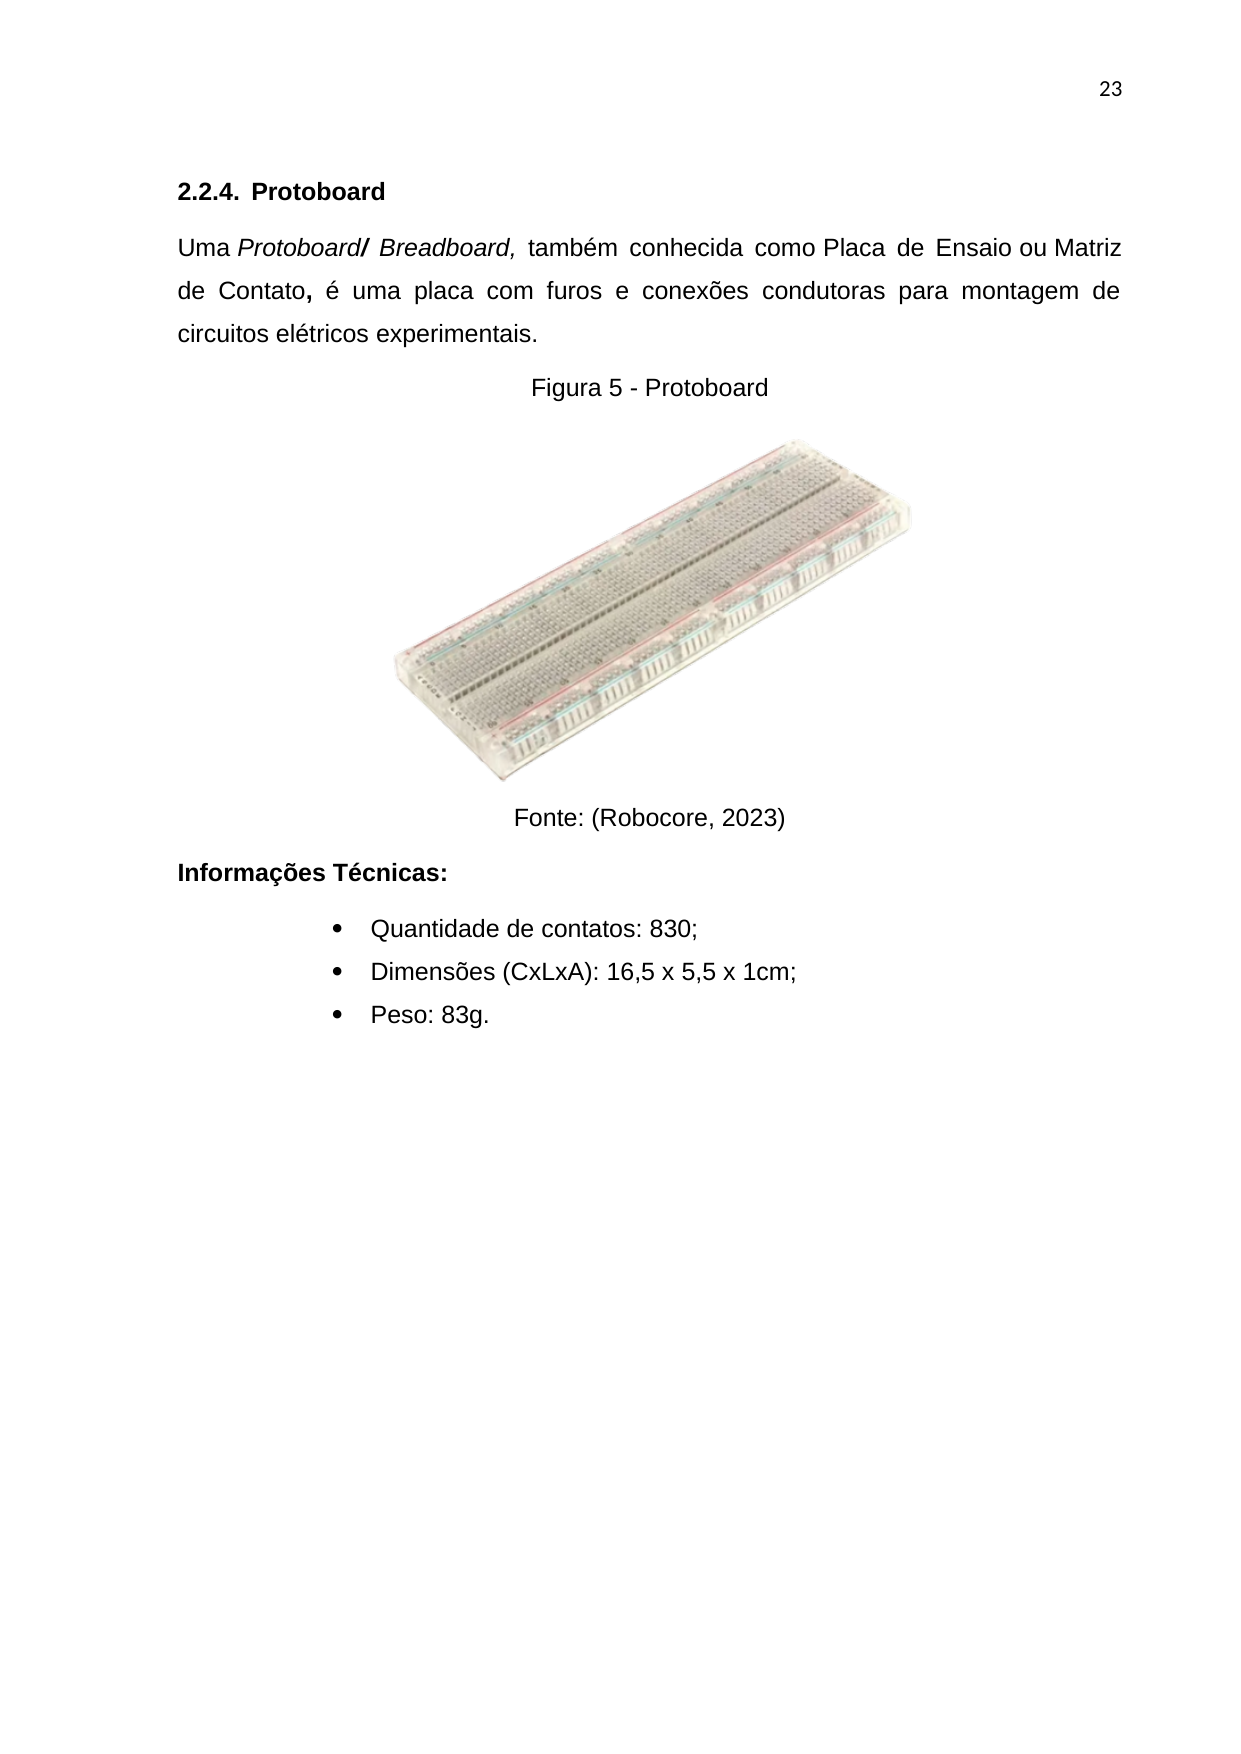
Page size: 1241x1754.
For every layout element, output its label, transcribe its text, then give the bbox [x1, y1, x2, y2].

list Uma Protoboard/ Breadboard, também conhecida como Placa de Ensaio ou Matriz de Contato, é uma placa com furos e conexões condutoras para montagem de circuitos elétricos experimentais. [177, 233, 1122, 348]
list Figura 5 - Protoboard [177, 373, 1122, 402]
text Informações Técnicas: [177, 858, 1122, 887]
list Dimensões (CxLxA): 16,5 x 5,5 x 1cm; [333, 957, 1122, 986]
picture [378, 428, 922, 789]
list Peso: 83g. [333, 1000, 1122, 1029]
list Quantidade de contatos: 830; [333, 914, 1122, 943]
list Fonte: (Robocore, 2023) [177, 802, 1122, 831]
subtitle Protoboard [177, 177, 1122, 206]
